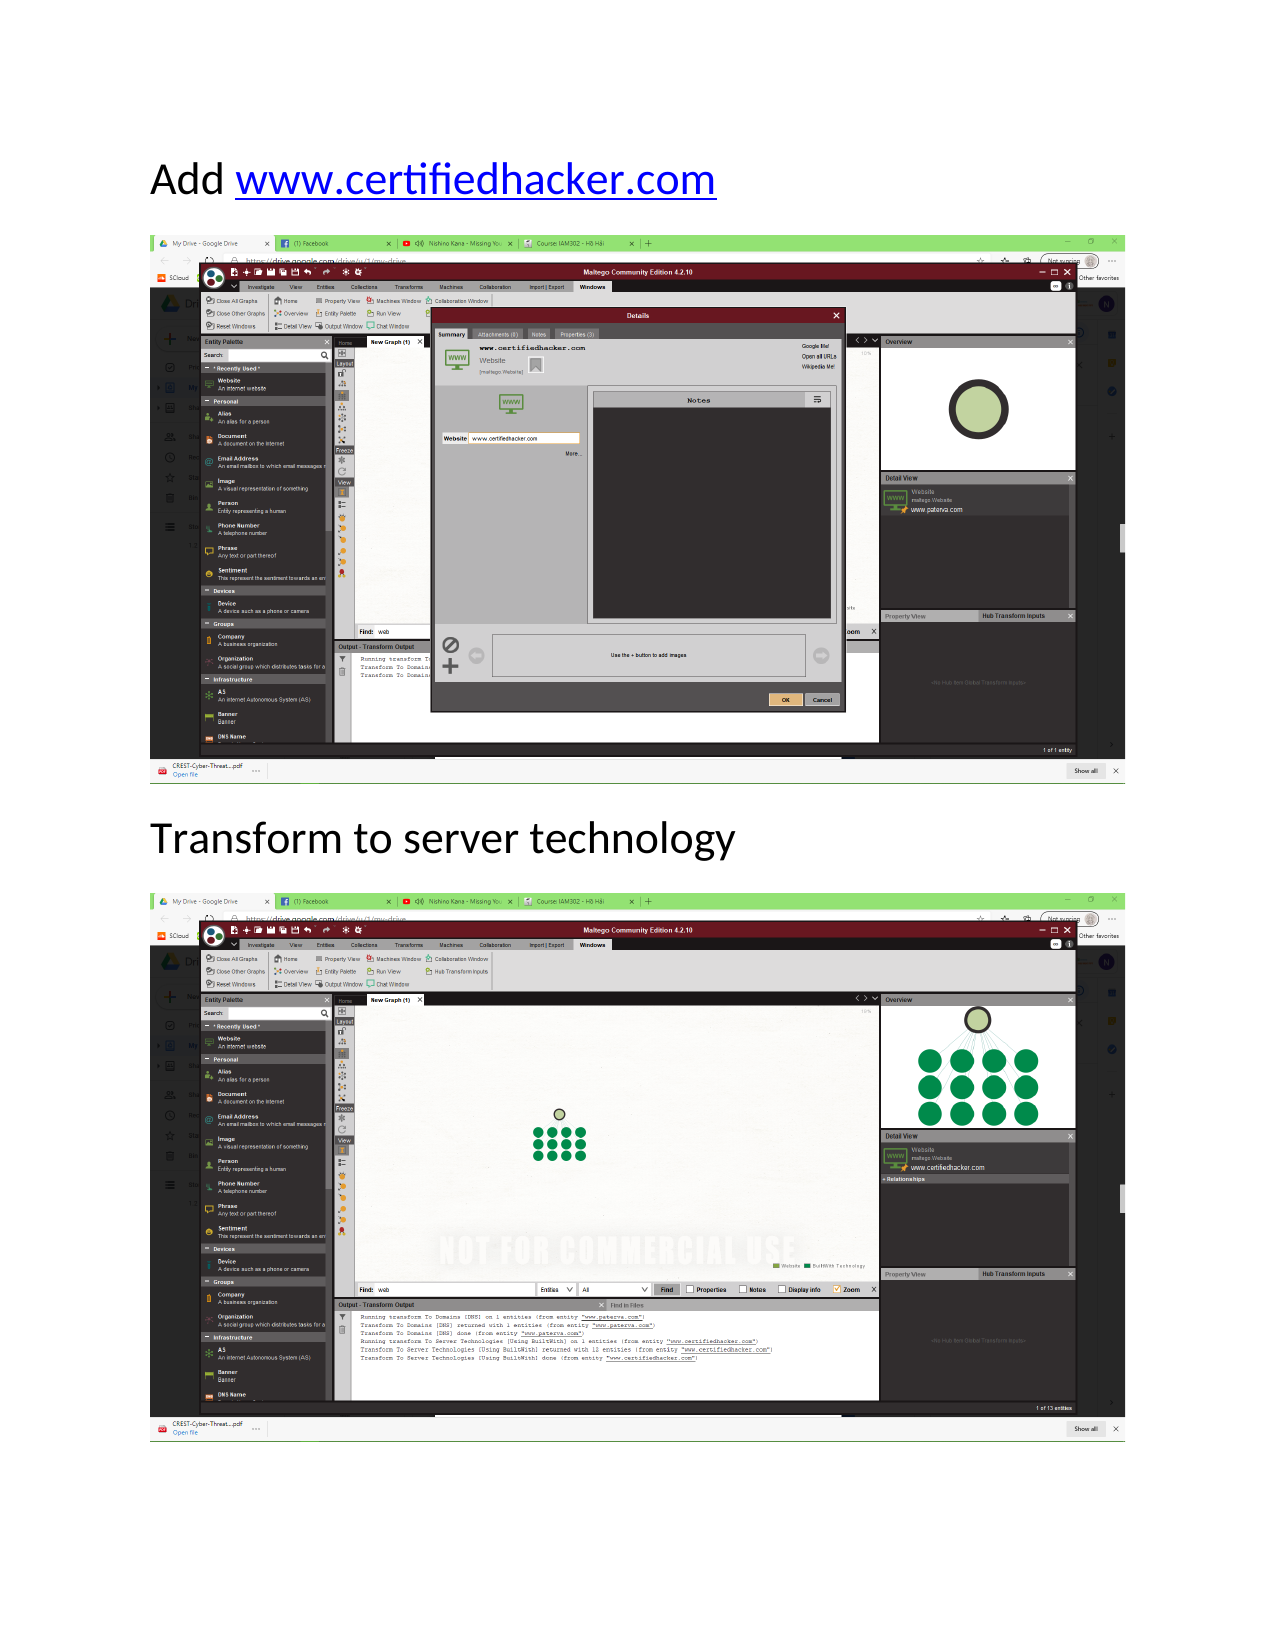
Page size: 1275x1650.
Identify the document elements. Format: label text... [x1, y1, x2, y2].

picture [150, 235, 1125, 784]
picture [150, 893, 1125, 1442]
text Add www.certifiedhacker.com [150, 150, 1125, 206]
text Transform to server technology [150, 808, 1125, 864]
